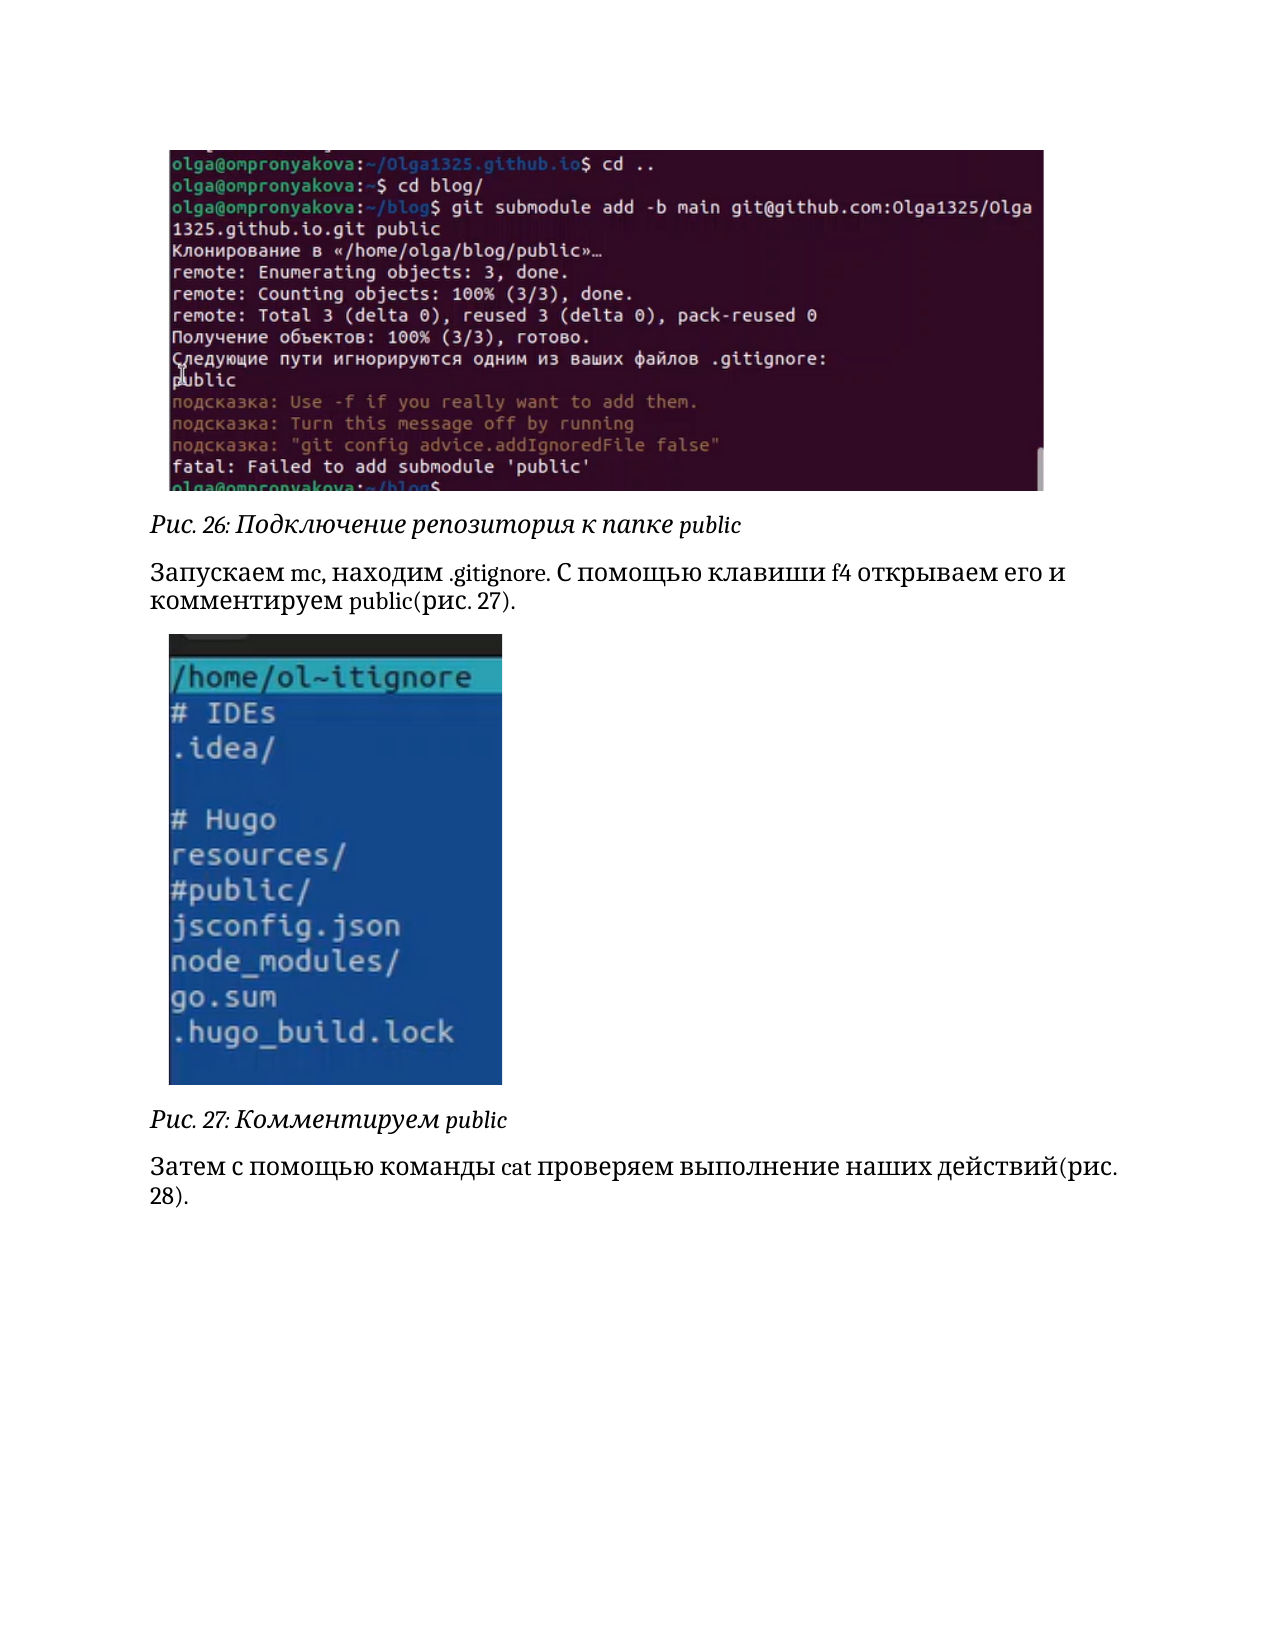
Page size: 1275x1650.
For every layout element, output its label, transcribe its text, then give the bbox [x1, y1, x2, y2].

picture [168, 634, 503, 1085]
picture [168, 150, 1044, 491]
text Рис. 27: Комментируем public [150, 1106, 1125, 1134]
text Запускаем mc, находим .gitignore. С помощью клавиши f4 открываем его и комментируем public(рис. 27). [150, 558, 1125, 616]
text Рис. 26: Подключение репозитория к папке public [150, 511, 1125, 540]
text Затем с помощью команды cat проверяем выполнение наших действий(рис. 28). [150, 1153, 1125, 1211]
